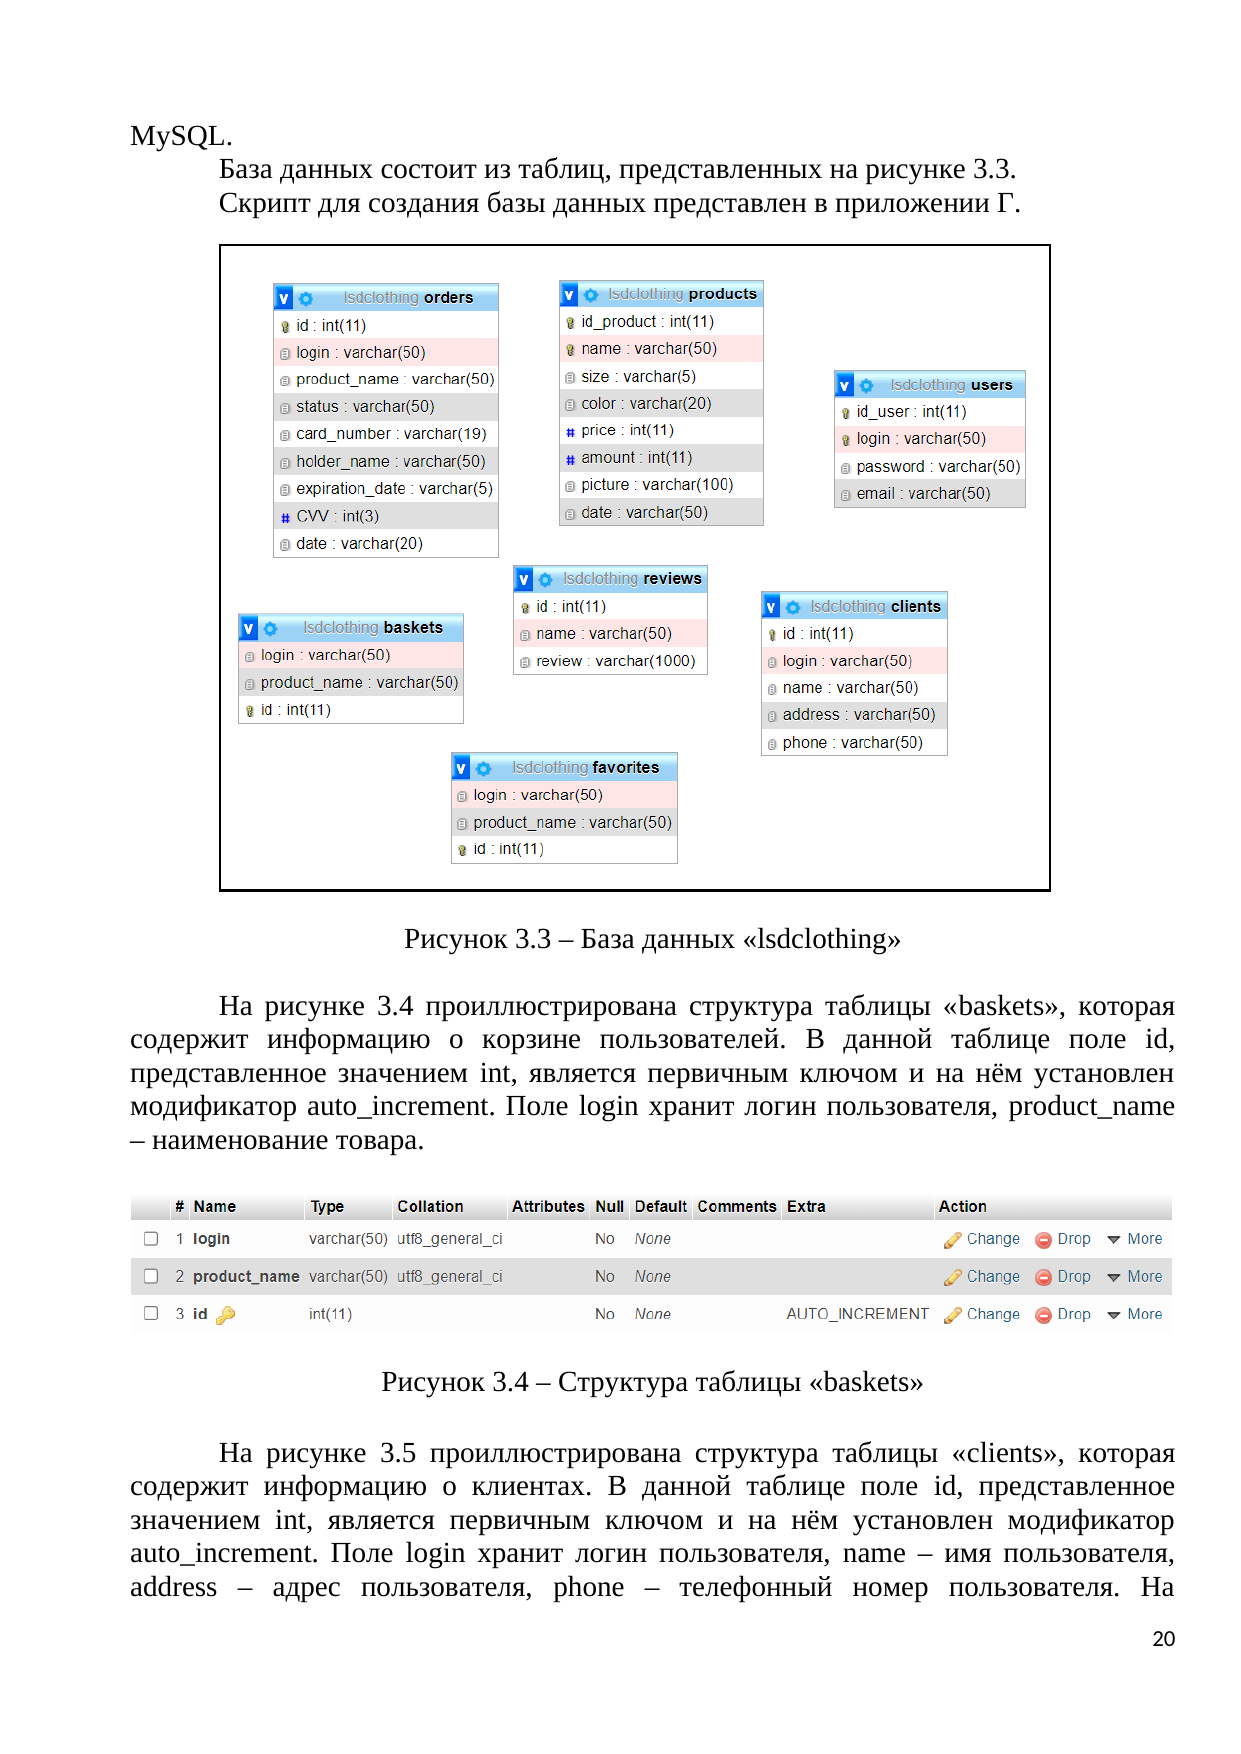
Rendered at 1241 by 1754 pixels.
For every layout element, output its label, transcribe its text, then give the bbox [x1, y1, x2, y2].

text Скрипт для создания базы данных представлен в приложении Г. [130, 185, 1175, 219]
text База данных состоит из таблиц, представленных на рисунке 3.3. [130, 152, 1175, 185]
picture [129, 1184, 1176, 1335]
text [130, 1435, 1175, 1603]
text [130, 118, 1175, 152]
text Рисунок 3.3 – База данных «lsdclothing» [130, 921, 1175, 954]
text На рисунке 3.4 проиллюстрирована структура таблицы «baskets», которая содержит информацию о корзине пользователей. В данной таблице поле id, представленное значением int, является первичным ключом и на нём установлен модификатор auto_increment. Поле login хранит логин пользователя, product_name – наименование товара. [130, 988, 1175, 1155]
picture [221, 246, 1049, 889]
text Рисунок 3.4 – Структура таблицы «baskets» [130, 1364, 1175, 1397]
